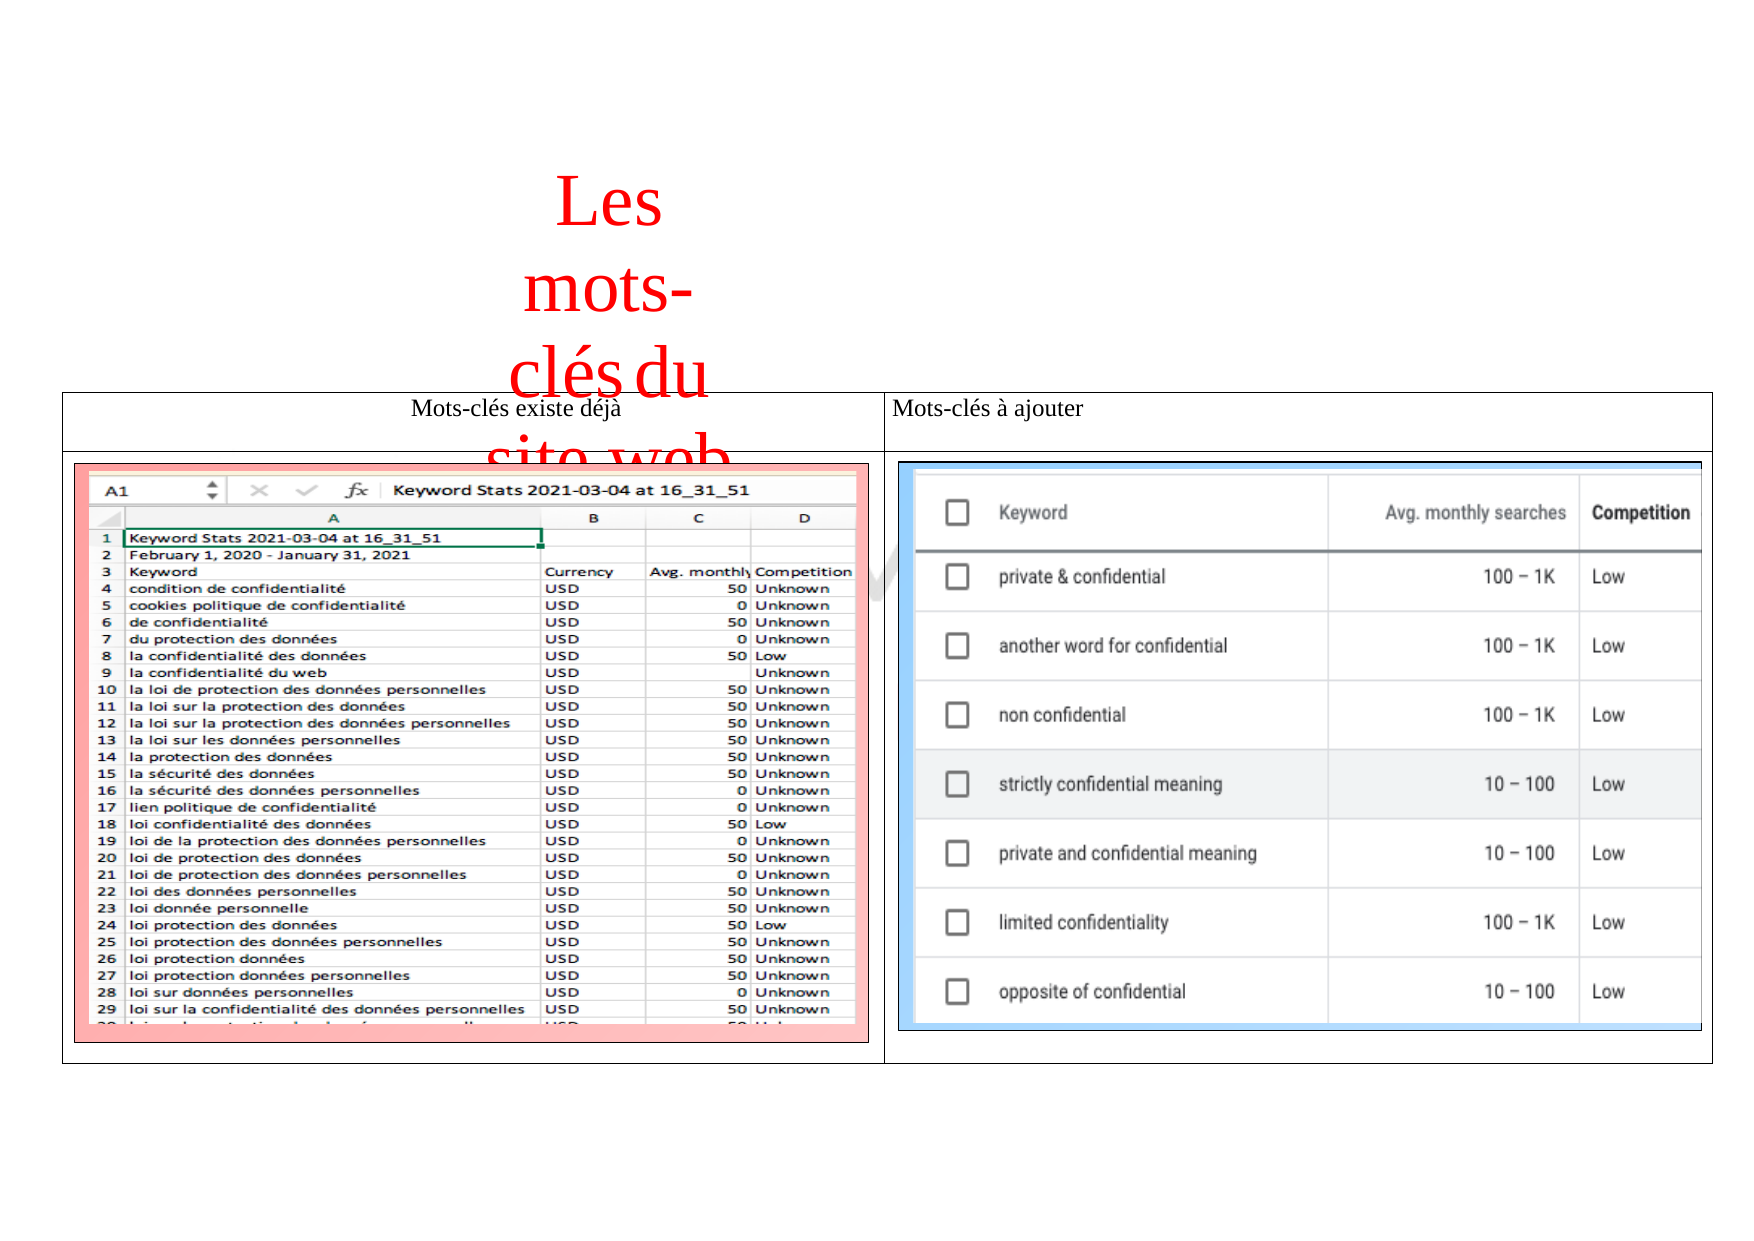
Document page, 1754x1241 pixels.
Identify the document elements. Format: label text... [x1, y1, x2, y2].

picture [89, 471, 857, 1024]
table_cell [63, 452, 884, 1063]
table_cell [885, 452, 1712, 1063]
picture [913, 469, 1702, 1023]
table_header Mots-clés existe déjà [63, 393, 884, 451]
table_header Mots-clés à ajouter [885, 393, 1712, 451]
